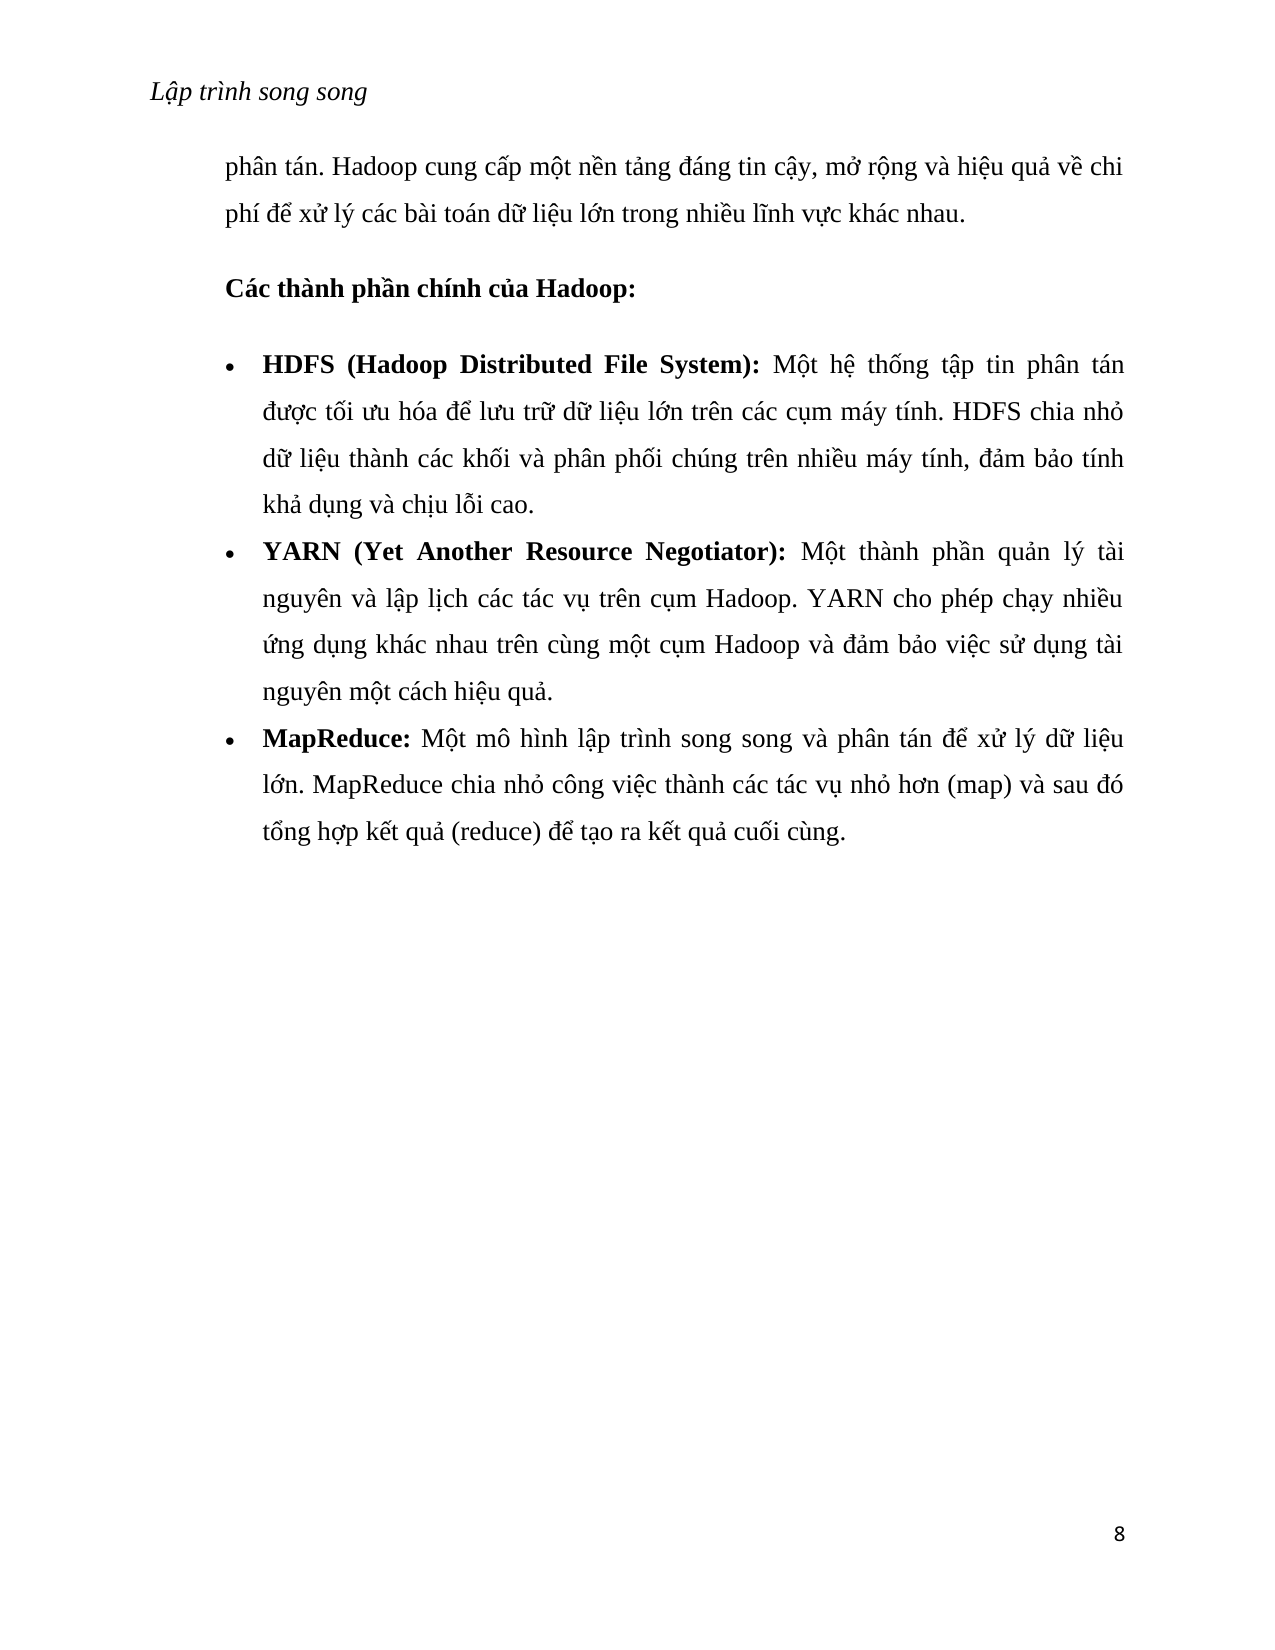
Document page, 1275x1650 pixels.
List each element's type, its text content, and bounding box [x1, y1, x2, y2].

list MapReduce: Một mô hình lập trình song song và phân tán để xử lý dữ liệu lớn. MapReduce chia nhỏ công việc thành các tác vụ nhỏ hơn (map) và sau đó tổng hợp kết quả (reduce) để tạo ra kết quả cuối cùng. [225, 722, 1125, 846]
list YARN (Yet Another Resource Negotiator): Một thành phần quản lý tài nguyên và lập lịch các tác vụ trên cụm Hadoop. YARN cho phép chạy nhiều ứng dụng khác nhau trên cùng một cụm Hadoop và đảm bảo việc sử dụng tài nguyên một cách hiệu quả. [225, 535, 1125, 706]
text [225, 150, 1125, 228]
text Các thành phần chính của Hadoop: [150, 272, 1125, 304]
list HDFS (Hadoop Distributed File System): Một hệ thống tập tin phân tán được tối ưu hóa để lưu trữ dữ liệu lớn trên các cụm máy tính. HDFS chia nhỏ dữ liệu thành các khối và phân phối chúng trên nhiều máy tính, đảm bảo tính khả dụng và chịu lỗi cao. [225, 348, 1125, 519]
